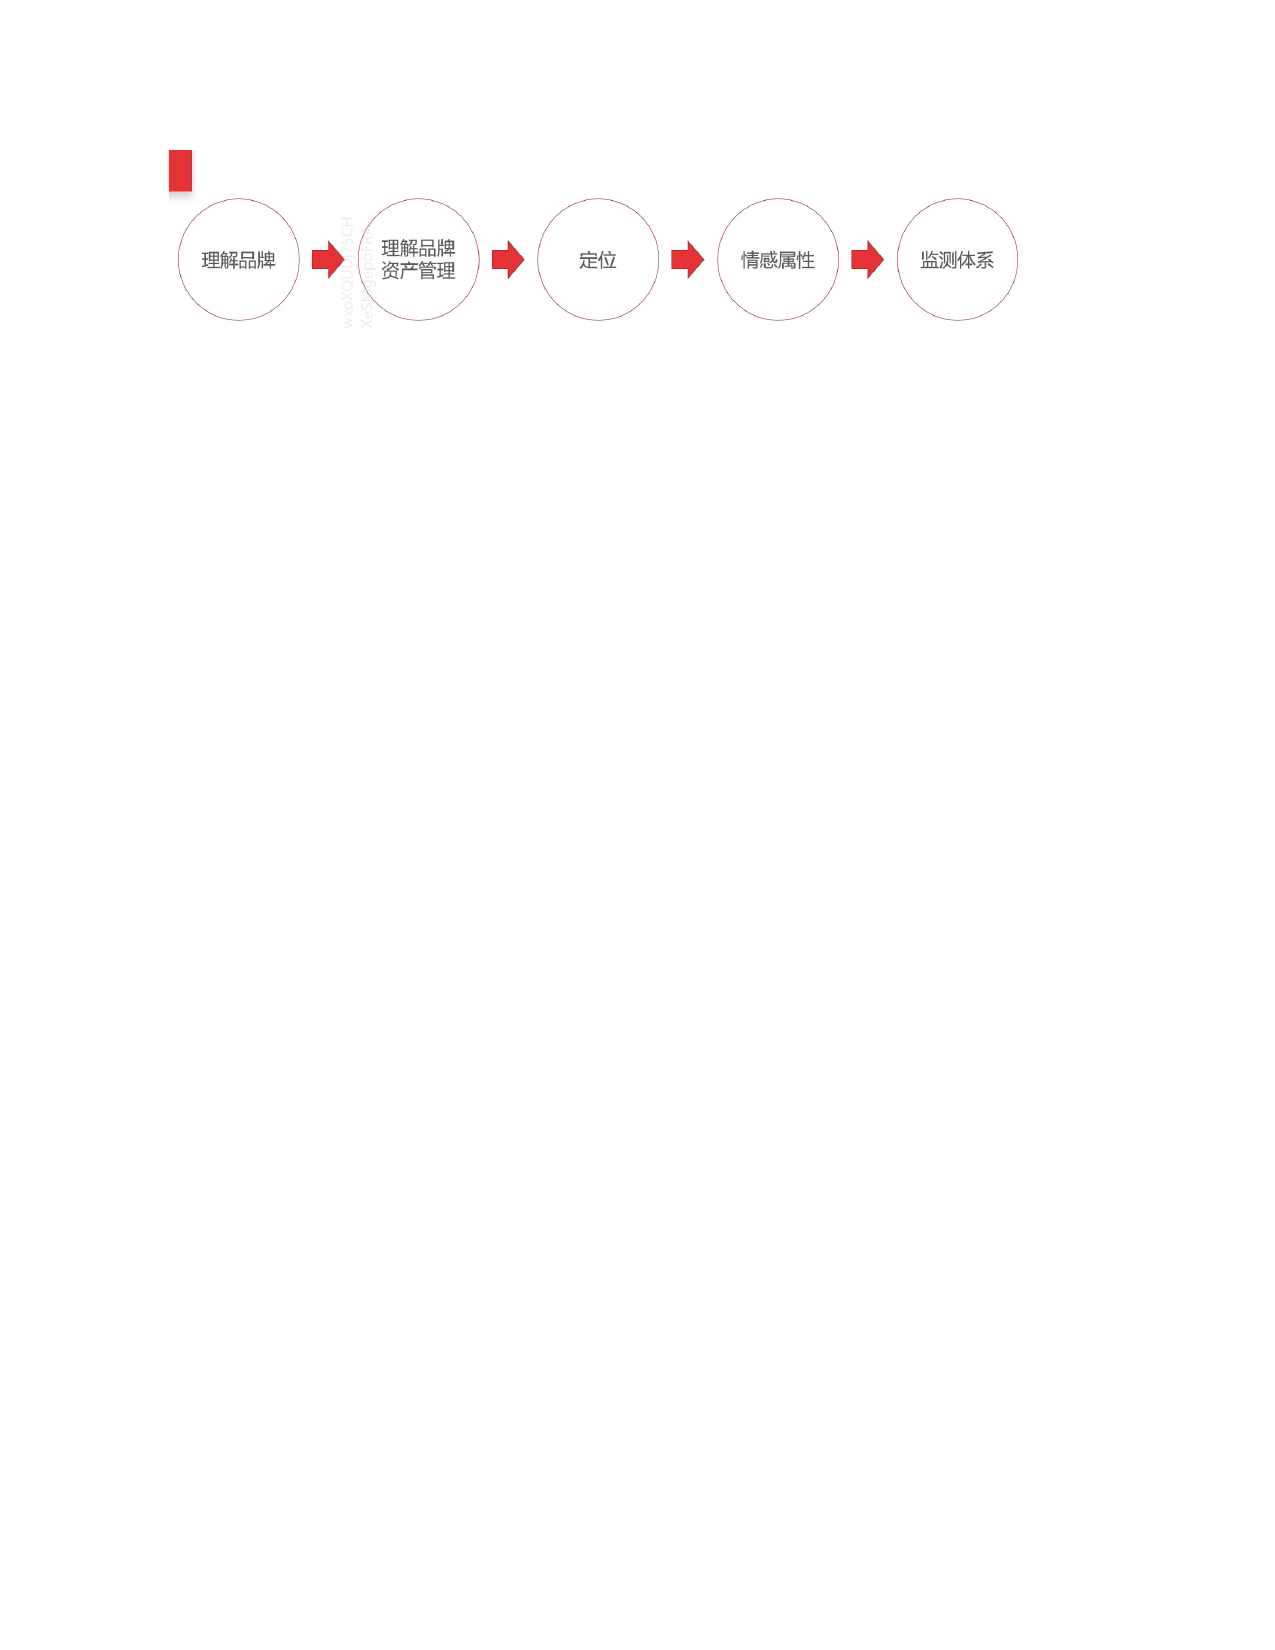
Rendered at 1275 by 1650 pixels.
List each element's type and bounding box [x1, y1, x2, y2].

picture [168, 150, 1044, 356]
